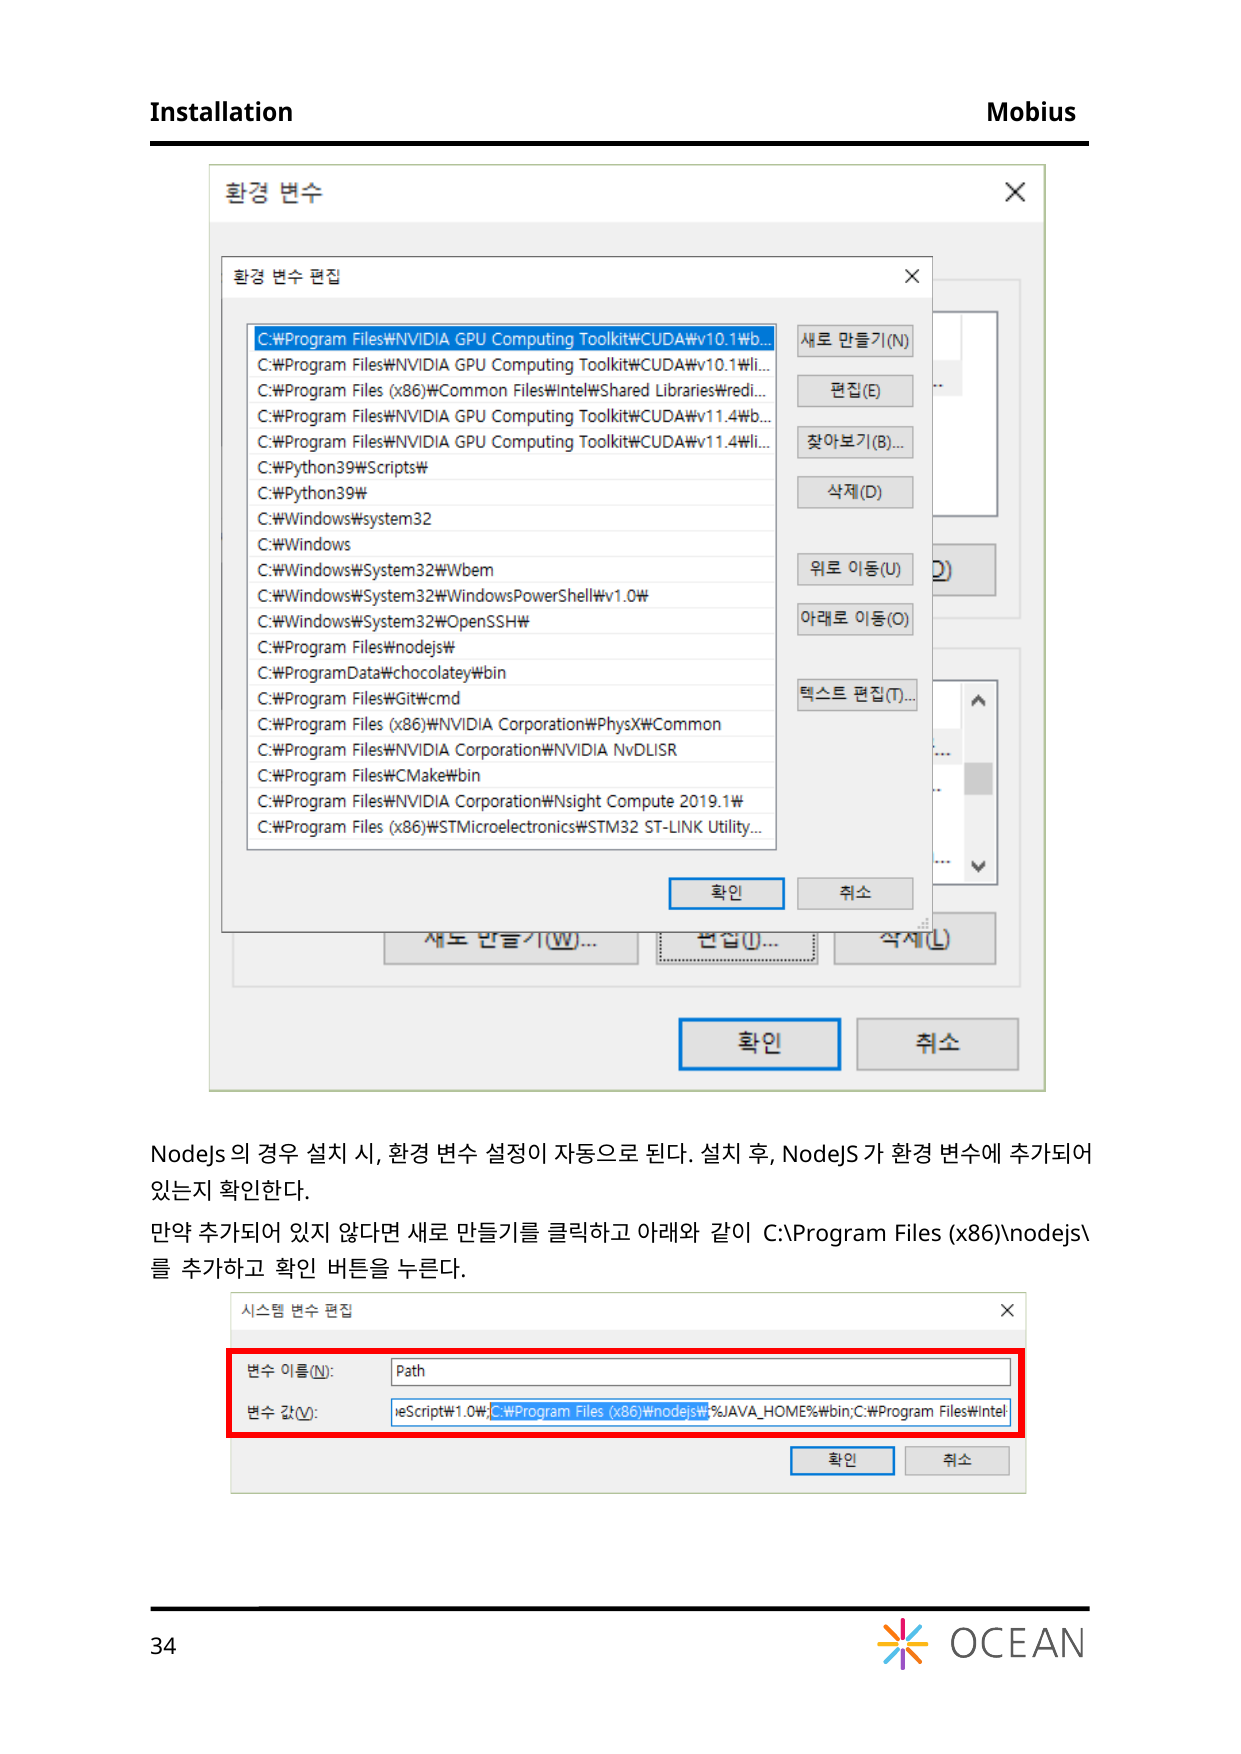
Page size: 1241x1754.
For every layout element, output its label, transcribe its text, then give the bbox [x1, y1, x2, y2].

picture [877, 1618, 1083, 1670]
text 만약 추가되어 있지 않다면 새로 만들기를 클릭하고 아래와 같이 C:\Program Files (x86)\nodejs\ 를 추가하고 확인 버튼을 누른다. [150, 1214, 1107, 1284]
text NodeJs의 경우 설치 시, 환경 변수 설정이 자동으로 된다. 설치 후, NodeJS가 환경 변수에 추가되어 있는지 확인한다. [150, 1136, 1107, 1206]
picture [208, 164, 1046, 1092]
picture [230, 1292, 1027, 1494]
picture [232, 1354, 1018, 1432]
